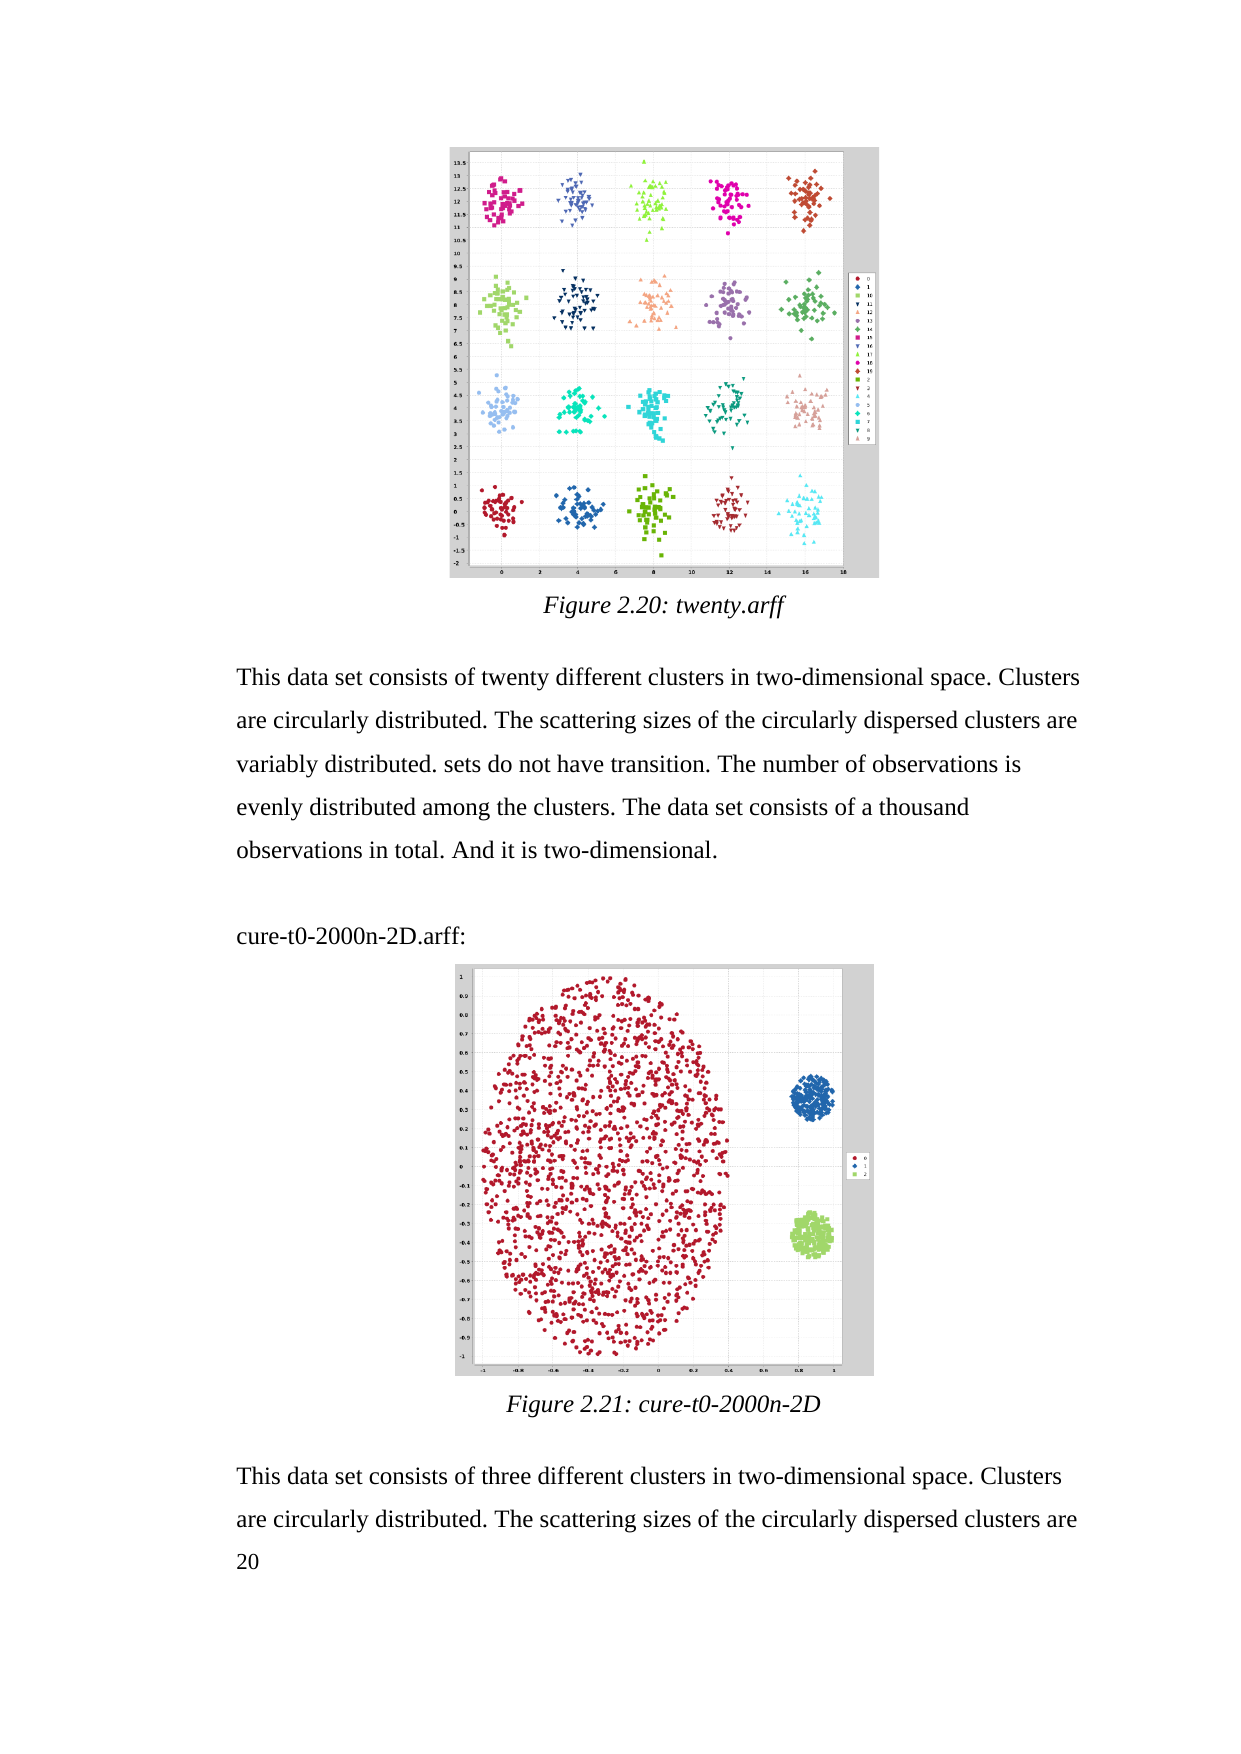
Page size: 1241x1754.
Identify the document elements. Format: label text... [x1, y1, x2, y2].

text This data set consists of twenty different clusters in two-dimensional space. Clusters are circularly distributed. The scattering sizes of the circularly dispersed clusters are variably distributed. sets do not have transition. The number of observations is evenly distributed among the clusters. The data set consists of a thousand observations in total. And it is two-dimensional. [236, 662, 1092, 864]
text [236, 1461, 1092, 1533]
text Figure 2.20: twenty.arff [236, 591, 1092, 619]
text Figure 2.21: cure-t0-2000n-2D [236, 1389, 1092, 1418]
picture [449, 147, 880, 578]
picture [455, 964, 874, 1376]
text cure-t0-2000n-2D.arff: [236, 921, 1092, 950]
